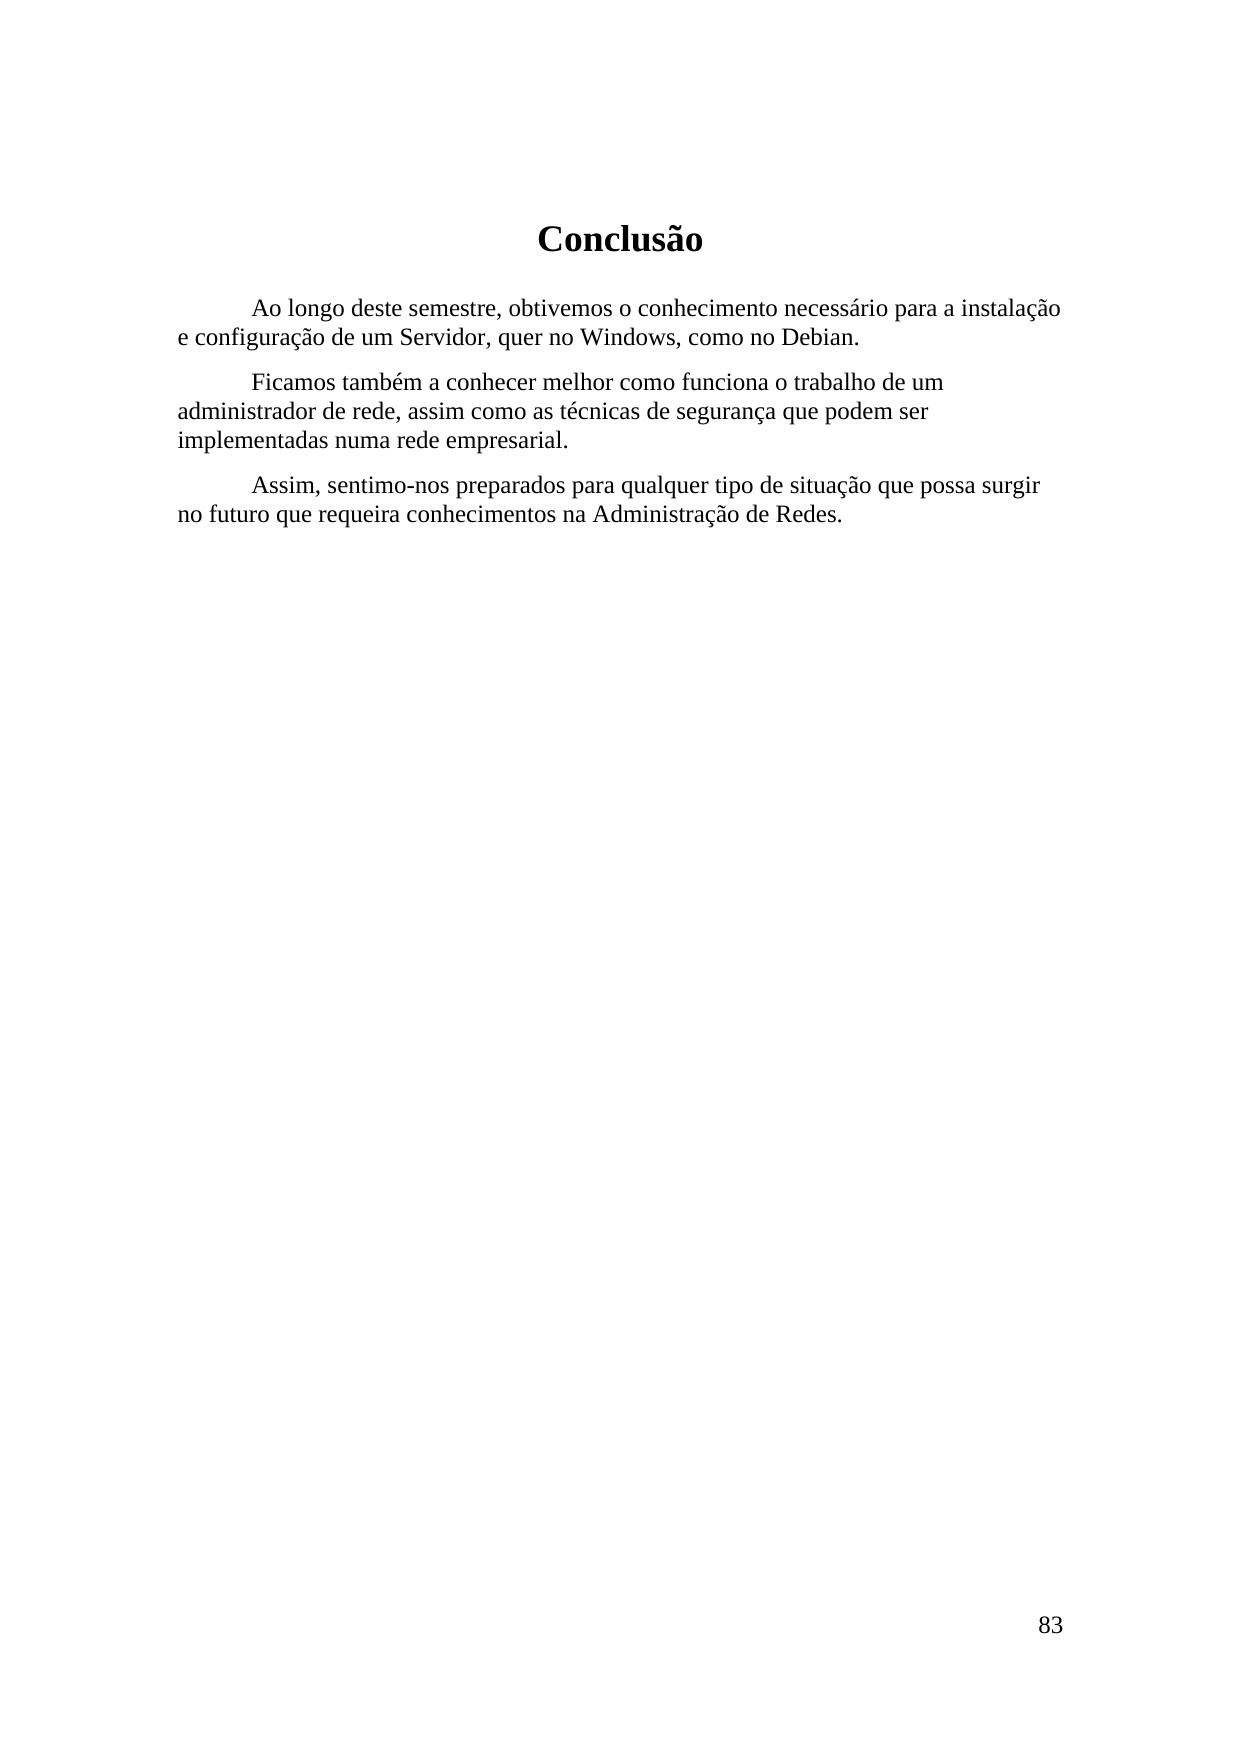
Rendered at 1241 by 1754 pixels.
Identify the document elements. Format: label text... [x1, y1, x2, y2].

text Assim, sentimo-nos preparados para qualquer tipo de situação que possa surgir no futuro que requeira conhecimentos na Administração de Redes. [177, 470, 1063, 528]
text Ao longo deste semestre, obtivemos o conhecimento necessário para a instalação e configuração de um Servidor, quer no Windows, como no Debian. [177, 293, 1063, 351]
text Ficamos também a conhecer melhor como funciona o trabalho de um administrador de rede, assim como as técnicas de segurança que podem ser implementadas numa rede empresarial. [177, 367, 1063, 454]
subtitle Conclusão [177, 216, 1063, 259]
